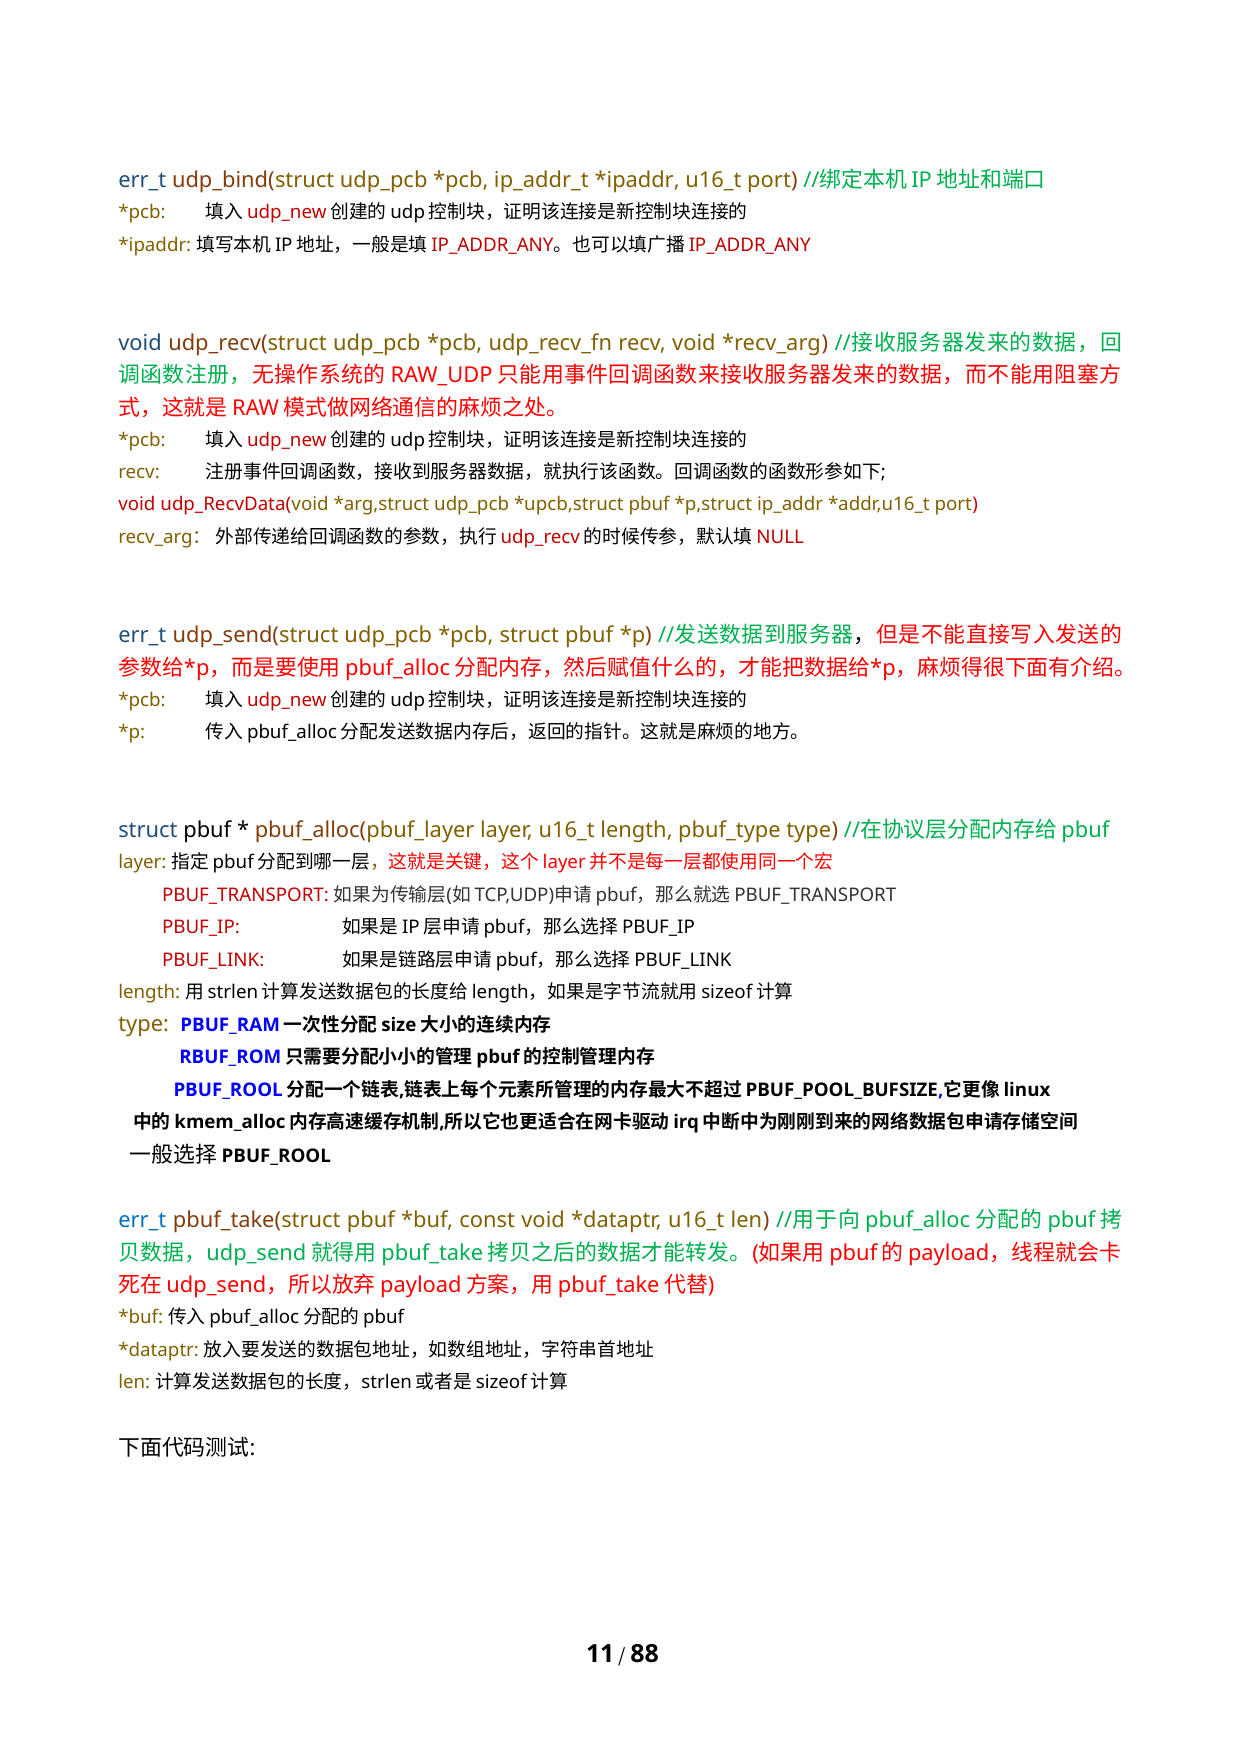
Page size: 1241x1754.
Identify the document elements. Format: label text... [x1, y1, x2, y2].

text *buf: 传入pbuf_alloc分配的pbuf [118, 1299, 1122, 1332]
text 一般选择PBUF_ROOL [118, 1137, 1122, 1169]
text *pcb: 填入udp_new创建的udp控制块，证明该连接是新控制块连接的 [118, 194, 1122, 227]
text RBUF_ROM只需要分配小小的管理pbuf的控制管理内存 [118, 1039, 1122, 1072]
text *ipaddr: 填写本机IP地址，一般是填IP_ADDR_ANY。也可以填广播IP_ADDR_ANY [118, 227, 1122, 259]
text 下面代码测试: [118, 1429, 1122, 1462]
text layer: 指定pbuf分配到哪一层，这就是关键，这个layer并不是每一层都使用同一个宏 [118, 844, 1122, 877]
text PBUF_IP: 如果是IP层申请pbuf，那么选择PBUF_IP [118, 909, 1122, 942]
text PBUF_ROOL分配一个链表,链表上每个元素所管理的内存最大不超过PBUF_POOL_BUFSIZE,它更像linux 中的kmem_alloc内存高速缓存机制,所以它也更适合在网卡驱动irq中断中为刚刚到来的网络数据包申请存储空间 [118, 1072, 1122, 1137]
text *p: 传入pbuf_alloc分配发送数据内存后，返回的指针。这就是麻烦的地方。 [118, 714, 1122, 747]
text PBUF_TRANSPORT: 如果为传输层(如TCP,UDP)申请pbuf，那么就选PBUF_TRANSPORT [118, 877, 1122, 909]
text type: PBUF_RAM一次性分配size大小的连续内存 [118, 1007, 1122, 1039]
text length: 用strlen计算发送数据包的长度给length，如果是字节流就用sizeof计算 [118, 974, 1122, 1007]
text PBUF_LINK: 如果是链路层申请pbuf，那么选择PBUF_LINK [118, 942, 1122, 974]
text len: 计算发送数据包的长度，strlen或者是sizeof计算 [118, 1364, 1122, 1397]
text err_t udp_bind(struct udp_pcb *pcb, ip_addr_t *ipaddr, u16_t port) //绑定本机IP地址和端口 [118, 162, 1122, 194]
text void udp_RecvData(void *arg,struct udp_pcb *upcb,struct pbuf *p,struct ip_addr *addr,u16_t port) [118, 487, 1122, 519]
text void udp_recv(struct udp_pcb *pcb, udp_recv_fn recv, void *recv_arg) //接收服务器发来的数据，回调函数注册，无操作系统的RAW_UDP只能用事件回调函数来接收服务器发来的数据，而不能用阻塞方式，这就是RAW模式做网络通信的麻烦之处。 [118, 324, 1122, 422]
text struct pbuf * pbuf_alloc(pbuf_layer layer, u16_t length, pbuf_type type) //在协议层分配内存给pbuf [118, 812, 1122, 844]
text err_t pbuf_take(struct pbuf *buf, const void *dataptr, u16_t len) //用于向pbuf_alloc分配的pbuf拷贝数据，udp_send就得用pbuf_take拷贝之后的数据才能转发。(如果用pbuf的payload，线程就会卡死在udp_send，所以放弃payload方案，用pbuf_take代替) [118, 1202, 1122, 1299]
text *pcb: 填入udp_new创建的udp控制块，证明该连接是新控制块连接的 [118, 422, 1122, 454]
text err_t udp_send(struct udp_pcb *pcb, struct pbuf *p) //发送数据到服务器，但是不能直接写入发送的参数给*p，而是要使用pbuf_alloc分配内存，然后赋值什么的，才能把数据给*p，麻烦得很下面有介绍。 [118, 617, 1122, 682]
text recv_arg： 外部传递给回调函数的参数，执行udp_recv的时候传参，默认填NULL [118, 519, 1122, 552]
text *dataptr: 放入要发送的数据包地址，如数组地址，字符串首地址 [118, 1332, 1122, 1364]
text *pcb: 填入udp_new创建的udp控制块，证明该连接是新控制块连接的 [118, 682, 1122, 714]
text recv: 注册事件回调函数，接收到服务器数据，就执行该函数。回调函数的函数形参如下; [118, 454, 1122, 487]
